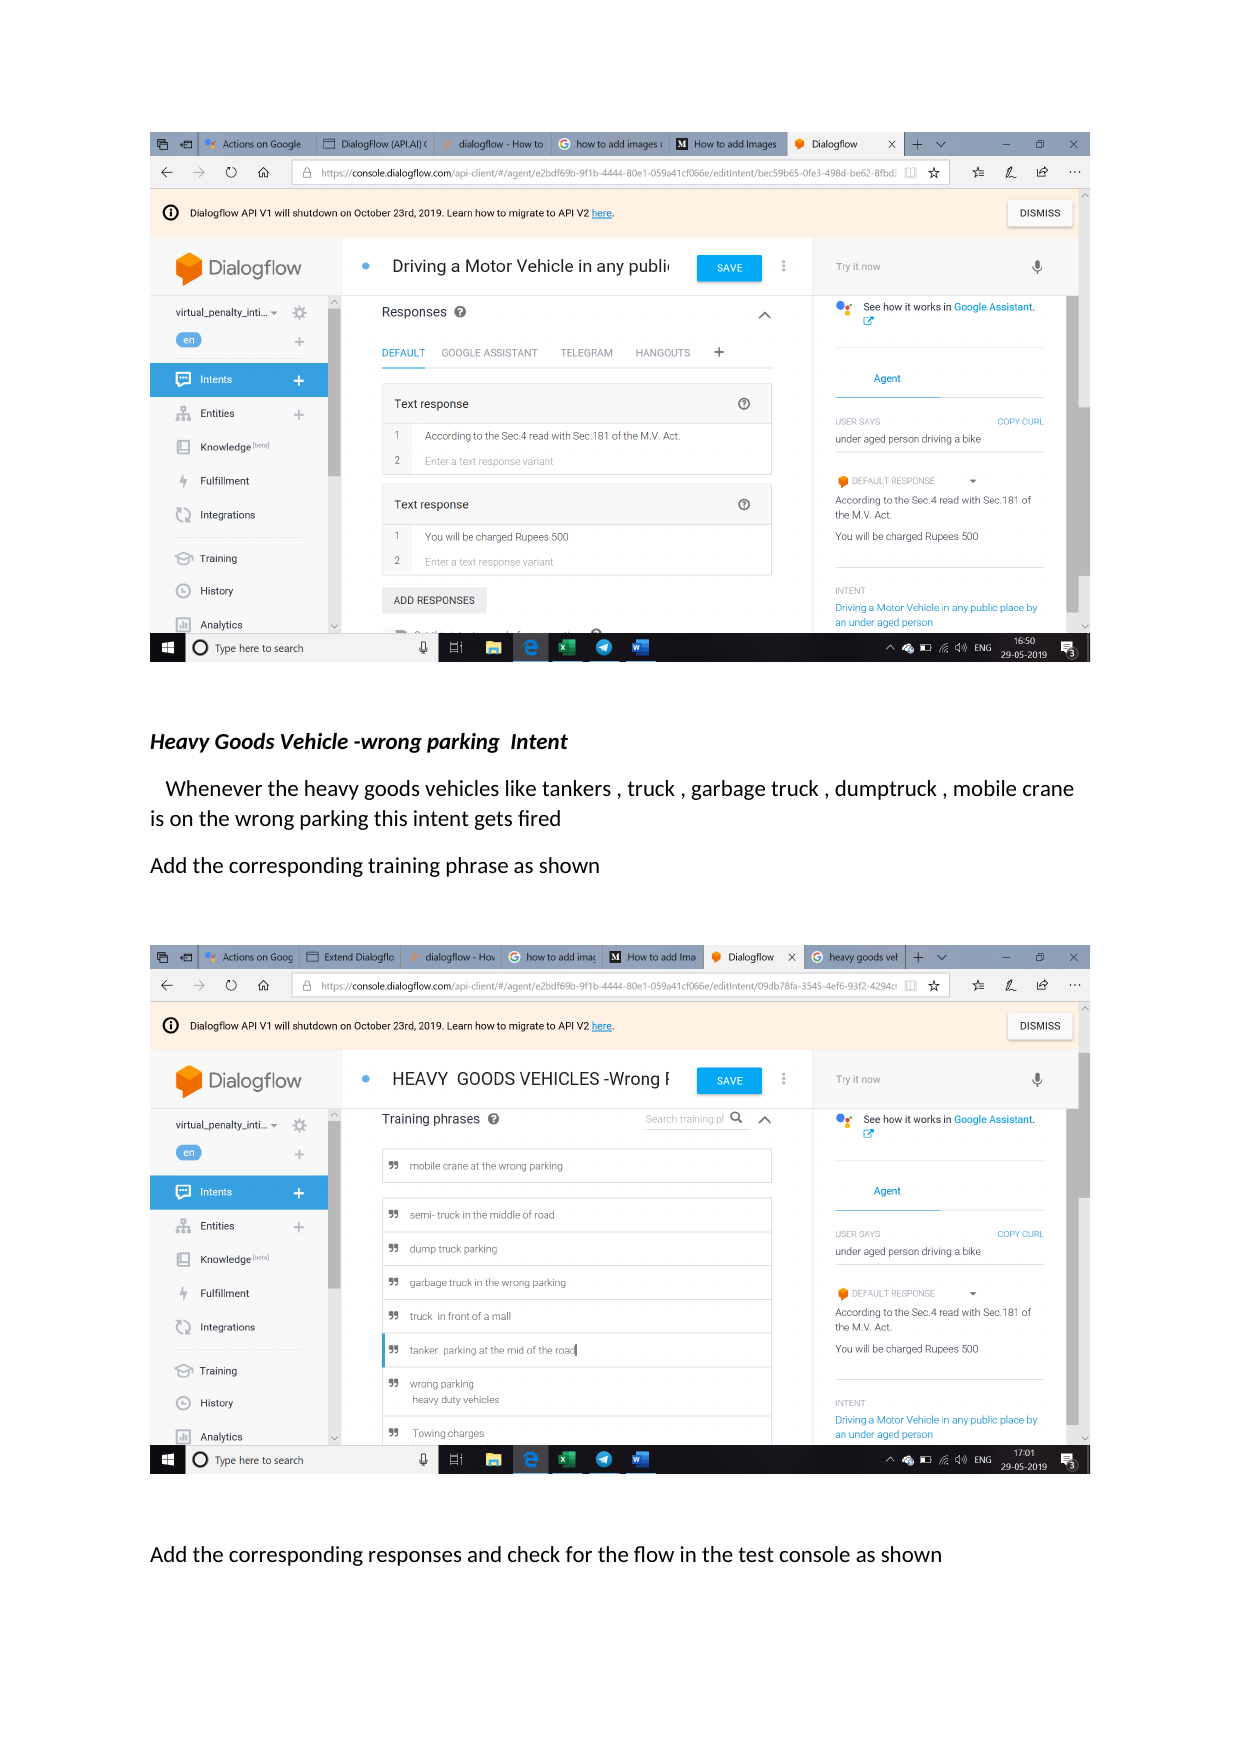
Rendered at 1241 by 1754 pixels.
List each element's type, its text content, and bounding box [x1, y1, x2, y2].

text Add the corresponding training phrase as shown [150, 851, 1090, 879]
picture [150, 132, 1091, 662]
picture [150, 945, 1091, 1474]
text Heavy Goods Vehicle -wrong parking Intent [150, 727, 1090, 756]
text Whenever the heavy goods vehicles like tankers , truck , garbage truck , dumptruck , mobile crane is on the wrong parking this intent gets fired [150, 774, 1090, 833]
text Add the corresponding responses and check for the flow in the test console as shown [150, 1540, 1090, 1568]
